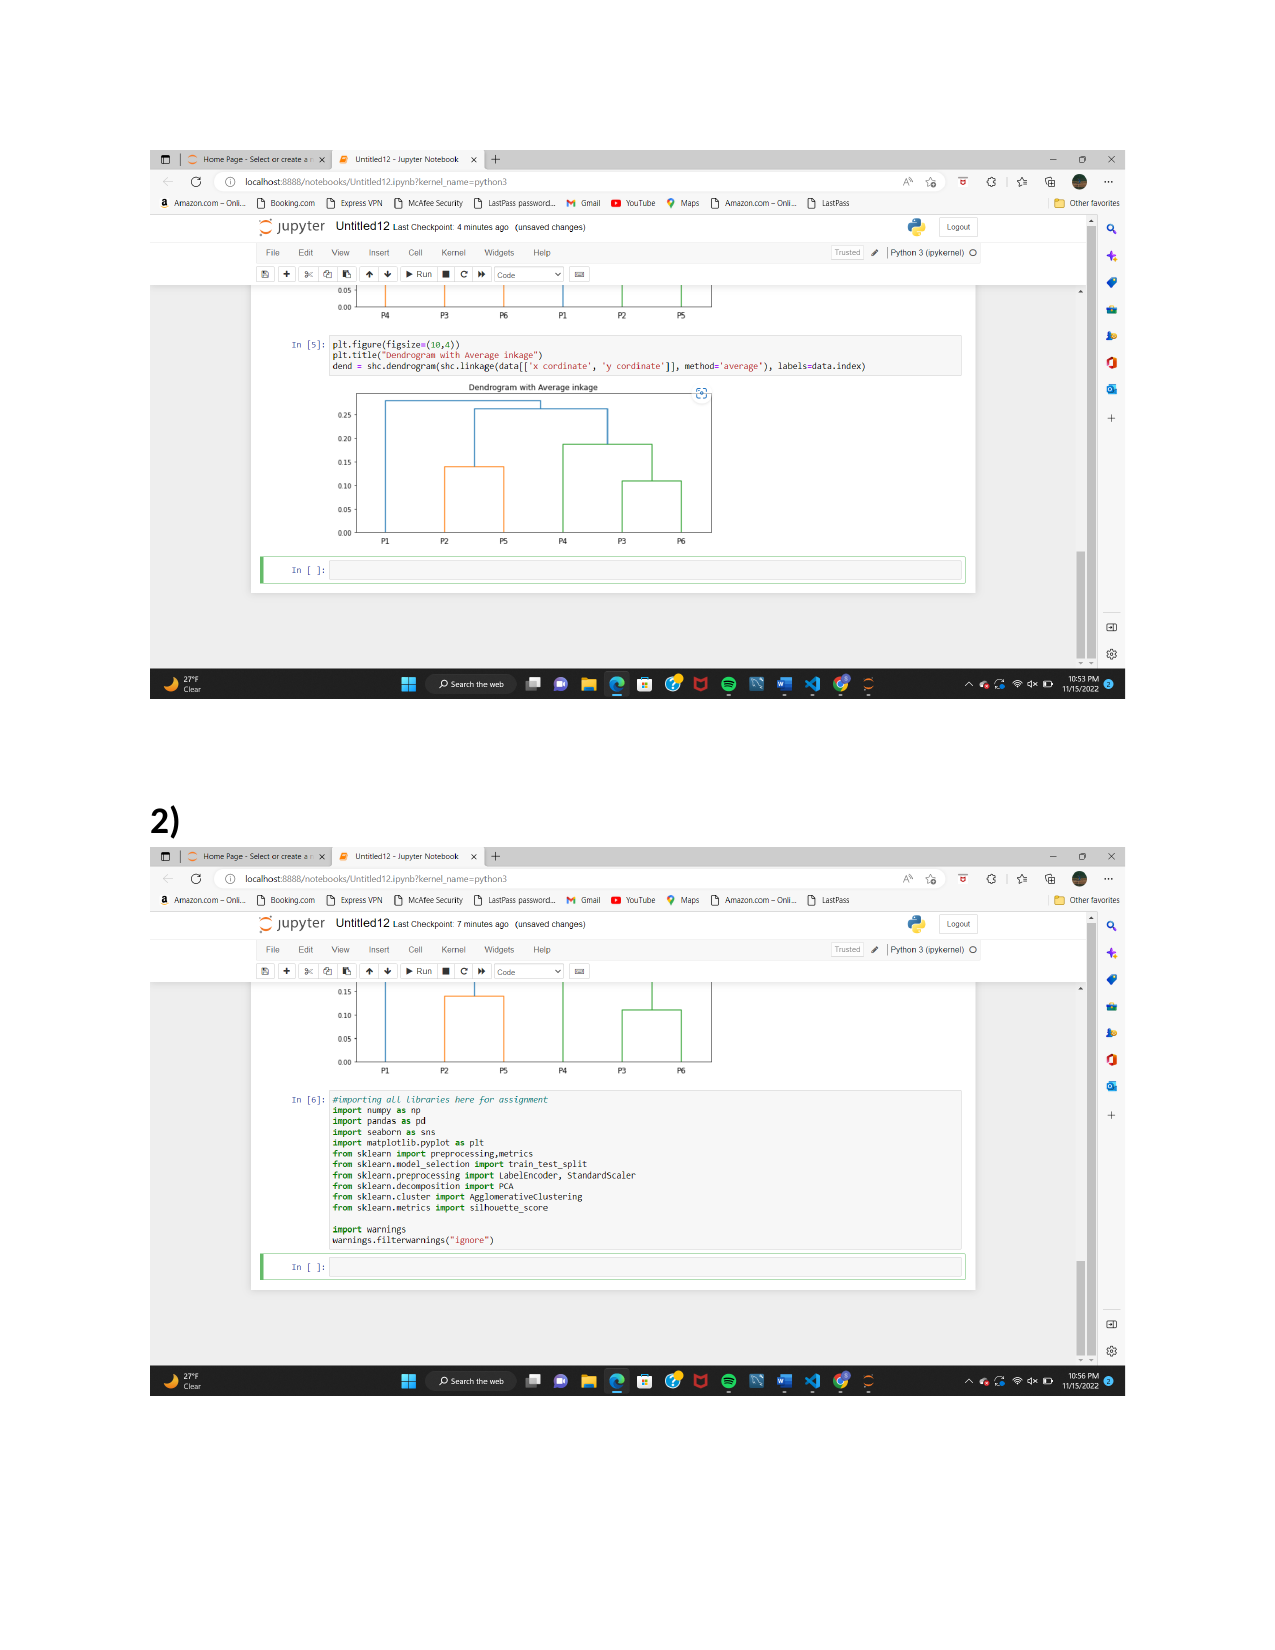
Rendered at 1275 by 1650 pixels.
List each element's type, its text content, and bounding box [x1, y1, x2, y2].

picture [150, 847, 1125, 1396]
picture [150, 150, 1125, 699]
text 2) [150, 797, 1125, 847]
